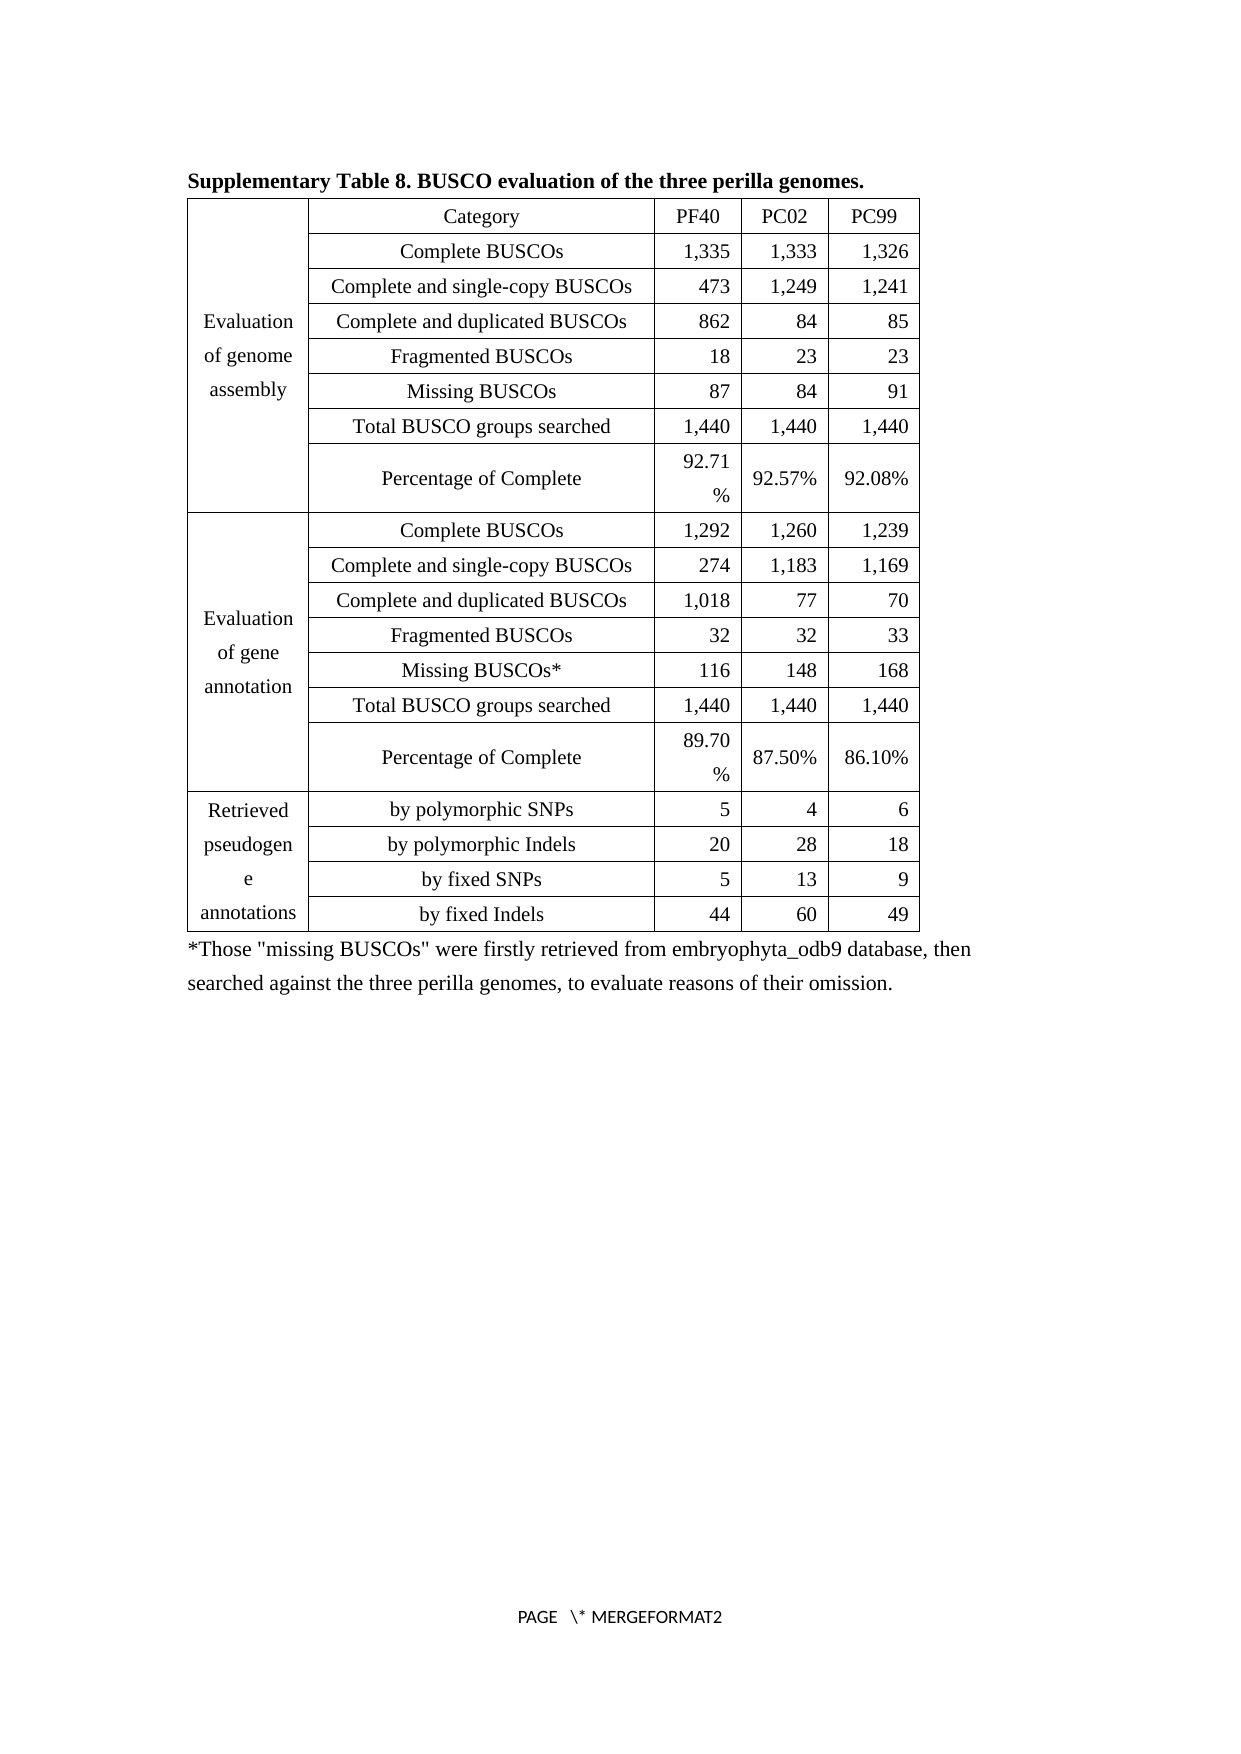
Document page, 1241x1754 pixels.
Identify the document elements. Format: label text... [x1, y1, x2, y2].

table_cell 33 [829, 618, 919, 652]
table_cell 1,440 [742, 688, 828, 722]
table_cell Total BUSCO groups searched [309, 409, 654, 443]
table_cell 1,326 [829, 234, 919, 268]
table_cell 5 [655, 862, 741, 896]
text *Those "missing BUSCOs" were firstly retrieved from embryophyta_odb9 database, then searched against the three perilla genomes, to evaluate reasons of their omission. [187, 932, 1053, 1000]
table_cell 23 [742, 339, 828, 373]
table_cell 70 [829, 583, 919, 617]
table_cell 44 [655, 897, 741, 931]
table_header Evaluation of genome assembly [188, 199, 308, 512]
table_cell 1,440 [655, 688, 741, 722]
table_cell 1,169 [829, 548, 919, 582]
table_cell by fixed Indels [309, 897, 654, 931]
table_cell 87 [655, 374, 741, 408]
table_cell 1,241 [829, 269, 919, 303]
table_cell 84 [742, 374, 828, 408]
table_cell Missing BUSCOs [309, 374, 654, 408]
table_cell 1,018 [655, 583, 741, 617]
table_cell 116 [655, 653, 741, 687]
table_cell 1,440 [829, 409, 919, 443]
table_cell 49 [829, 897, 919, 931]
table_cell 1,183 [742, 548, 828, 582]
table_cell 148 [742, 653, 828, 687]
table_cell 92.71% [655, 444, 741, 512]
table_cell 89.70% [655, 723, 741, 791]
table_cell 274 [655, 548, 741, 582]
table_cell 1,239 [829, 513, 919, 547]
table_cell Complete and duplicated BUSCOs [309, 304, 654, 338]
table_cell Missing BUSCOs* [309, 653, 654, 687]
table_cell 6 [829, 792, 919, 826]
table_cell 87.50% [742, 723, 828, 791]
table_cell Percentage of Complete [309, 723, 654, 791]
table_cell 32 [742, 618, 828, 652]
table_cell 77 [742, 583, 828, 617]
table_header PC02 [742, 199, 828, 233]
table_cell 168 [829, 653, 919, 687]
text Supplementary Table 8. BUSCO evaluation of the three perilla genomes. [187, 164, 1053, 198]
table_cell Complete and single-copy BUSCOs [309, 269, 654, 303]
table_cell Complete BUSCOs [309, 513, 654, 547]
table_cell 85 [829, 304, 919, 338]
table_cell 9 [829, 862, 919, 896]
table_cell 84 [742, 304, 828, 338]
table_cell by polymorphic Indels [309, 827, 654, 861]
table_cell by fixed SNPs [309, 862, 654, 896]
table_cell 1,292 [655, 513, 741, 547]
table_cell Complete and single-copy BUSCOs [309, 548, 654, 582]
table_cell 1,335 [655, 234, 741, 268]
table_cell Fragmented BUSCOs [309, 618, 654, 652]
table_cell 60 [742, 897, 828, 931]
table_cell 1,249 [742, 269, 828, 303]
table_cell 1,440 [742, 409, 828, 443]
table_cell Retrieved pseudogene annotations [188, 792, 308, 931]
table_header Category [309, 199, 654, 233]
table_cell Fragmented BUSCOs [309, 339, 654, 373]
table_cell 92.57% [742, 444, 828, 512]
table_cell 18 [829, 827, 919, 861]
table_cell Percentage of Complete [309, 444, 654, 512]
table_cell 23 [829, 339, 919, 373]
table_cell Complete BUSCOs [309, 234, 654, 268]
table_cell 1,260 [742, 513, 828, 547]
table_cell 473 [655, 269, 741, 303]
table_cell 32 [655, 618, 741, 652]
table_cell 20 [655, 827, 741, 861]
table_cell 1,440 [655, 409, 741, 443]
table_cell 13 [742, 862, 828, 896]
table_cell 91 [829, 374, 919, 408]
table_cell Total BUSCO groups searched [309, 688, 654, 722]
table_cell 1,333 [742, 234, 828, 268]
table_header PC99 [829, 199, 919, 233]
table_cell 5 [655, 792, 741, 826]
table_cell 18 [655, 339, 741, 373]
table_header PF40 [655, 199, 741, 233]
table_cell Evaluation of gene annotation [188, 513, 308, 791]
table_cell 28 [742, 827, 828, 861]
table_cell by polymorphic SNPs [309, 792, 654, 826]
table_cell 862 [655, 304, 741, 338]
table_cell 92.08% [829, 444, 919, 512]
table_cell 86.10% [829, 723, 919, 791]
table_cell 4 [742, 792, 828, 826]
table_cell Complete and duplicated BUSCOs [309, 583, 654, 617]
table_cell 1,440 [829, 688, 919, 722]
